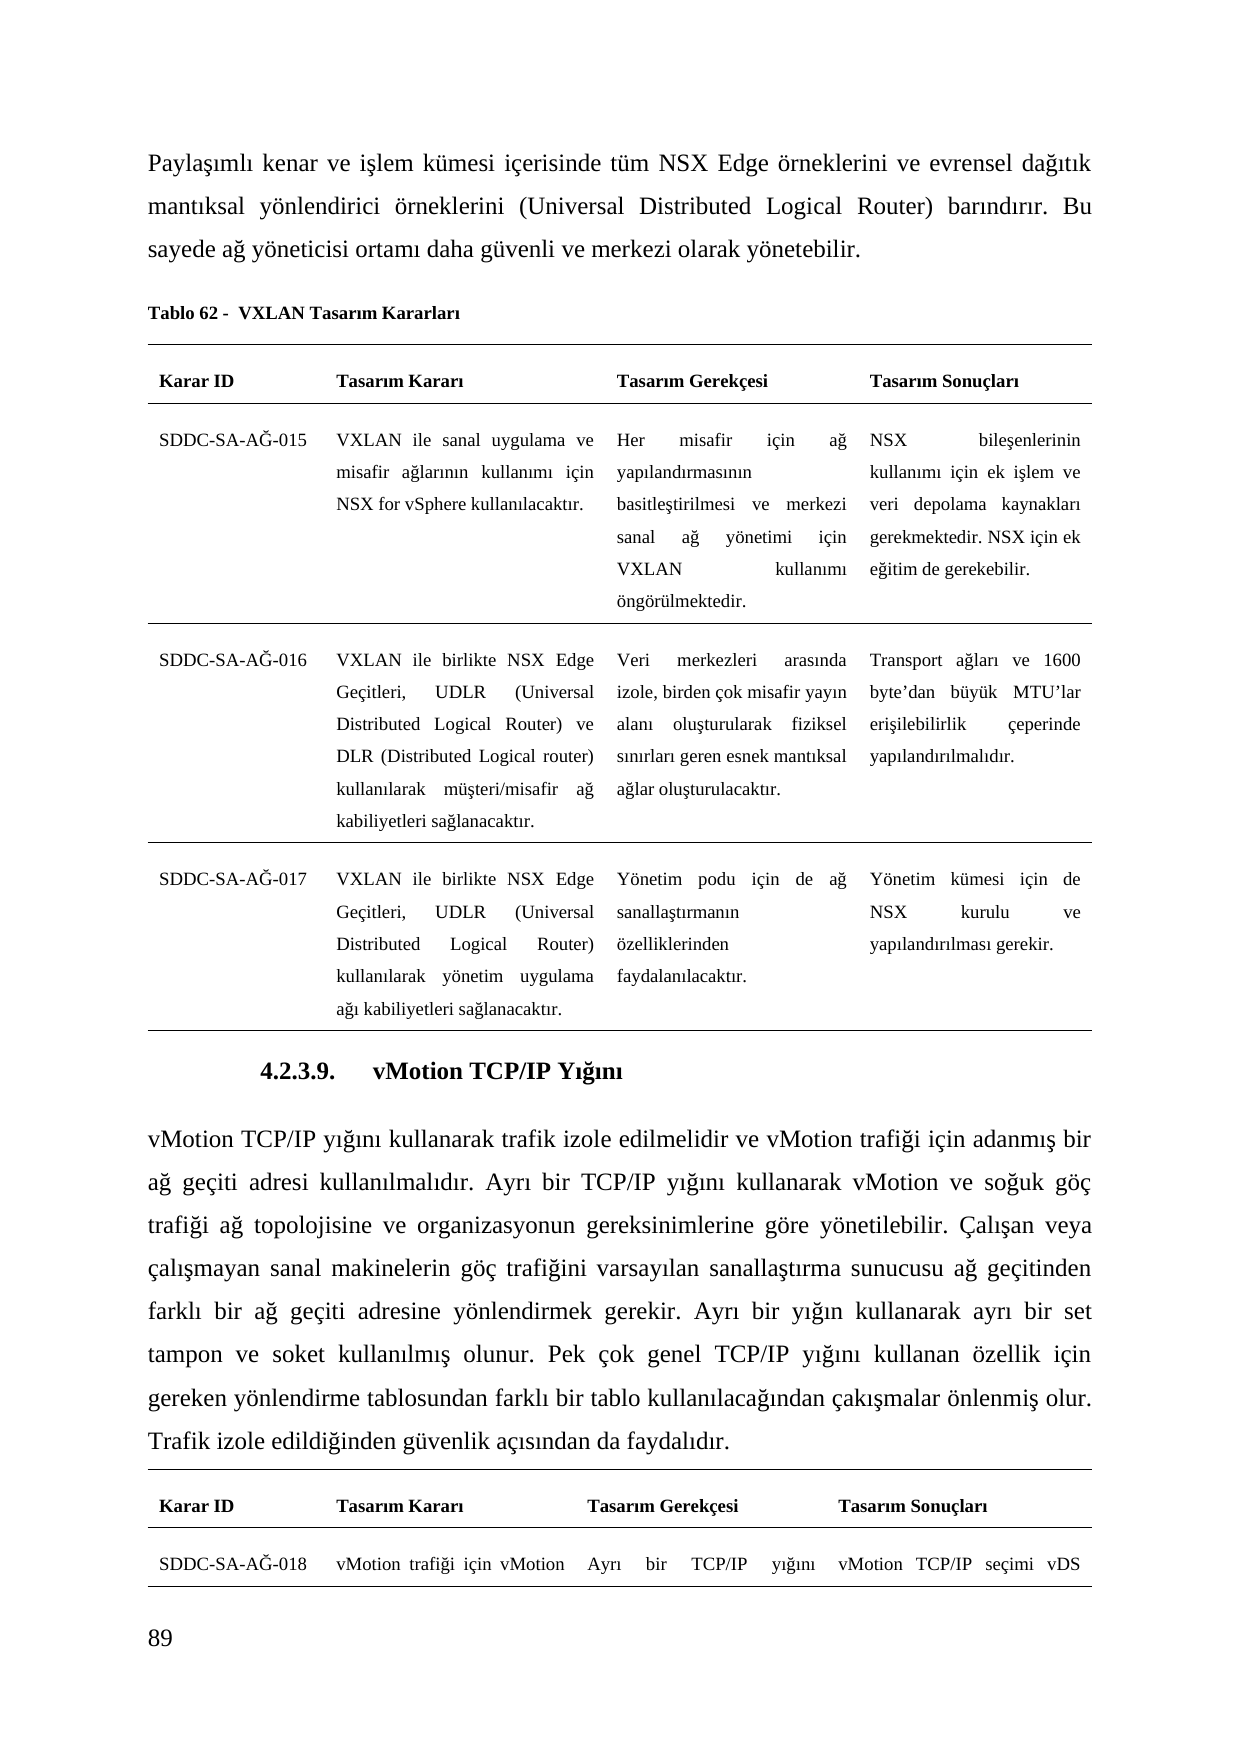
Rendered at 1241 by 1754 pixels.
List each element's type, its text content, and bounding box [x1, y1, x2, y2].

text Tablo 62 - VXLAN Tasarım Kararları [148, 302, 1093, 323]
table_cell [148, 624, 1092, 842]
text Paylaşımlı kenar ve işlem kümesi içerisinde tüm NSX Edge örneklerini ve evrensel dağıtık mantıksal yönlendirici örneklerini (Universal Distributed Logical Router) barındırır. Bu sayede ağ yöneticisi ortamı daha güvenli ve merkezi olarak yönetebilir. [148, 148, 1093, 263]
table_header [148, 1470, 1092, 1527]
list vMotion TCP/IP Yığını [260, 1056, 1093, 1084]
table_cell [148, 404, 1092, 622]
text vMotion TCP/IP yığını kullanarak trafik izole edilmelidir ve vMotion trafiği için adanmış bir ağ geçiti adresi kullanılmalıdır. Ayrı bir TCP/IP yığını kullanarak vMotion ve soğuk göç trafiği ağ topolojisine ve organizasyonun gereksinimlerine göre yönetilebilir. Çalışan veya çalışmayan sanal makinelerin göç trafiğini varsayılan sanallaştırma sunucusu ağ geçitinden farklı bir ağ geçiti adresine yönlendirmek gerekir. Ayrı bir yığın kullanarak ayrı bir set tampon ve soket kullanılmış olunur. Pek çok genel TCP/IP yığını kullanan özellik için gereken yönlendirme tablosundan farklı bir tablo kullanılacağından çakışmalar önlenmiş olur. Trafik izole edildiğinden güvenlik açısından da faydalıdır. [148, 1124, 1093, 1454]
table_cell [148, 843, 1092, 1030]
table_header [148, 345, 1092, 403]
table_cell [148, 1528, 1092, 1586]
